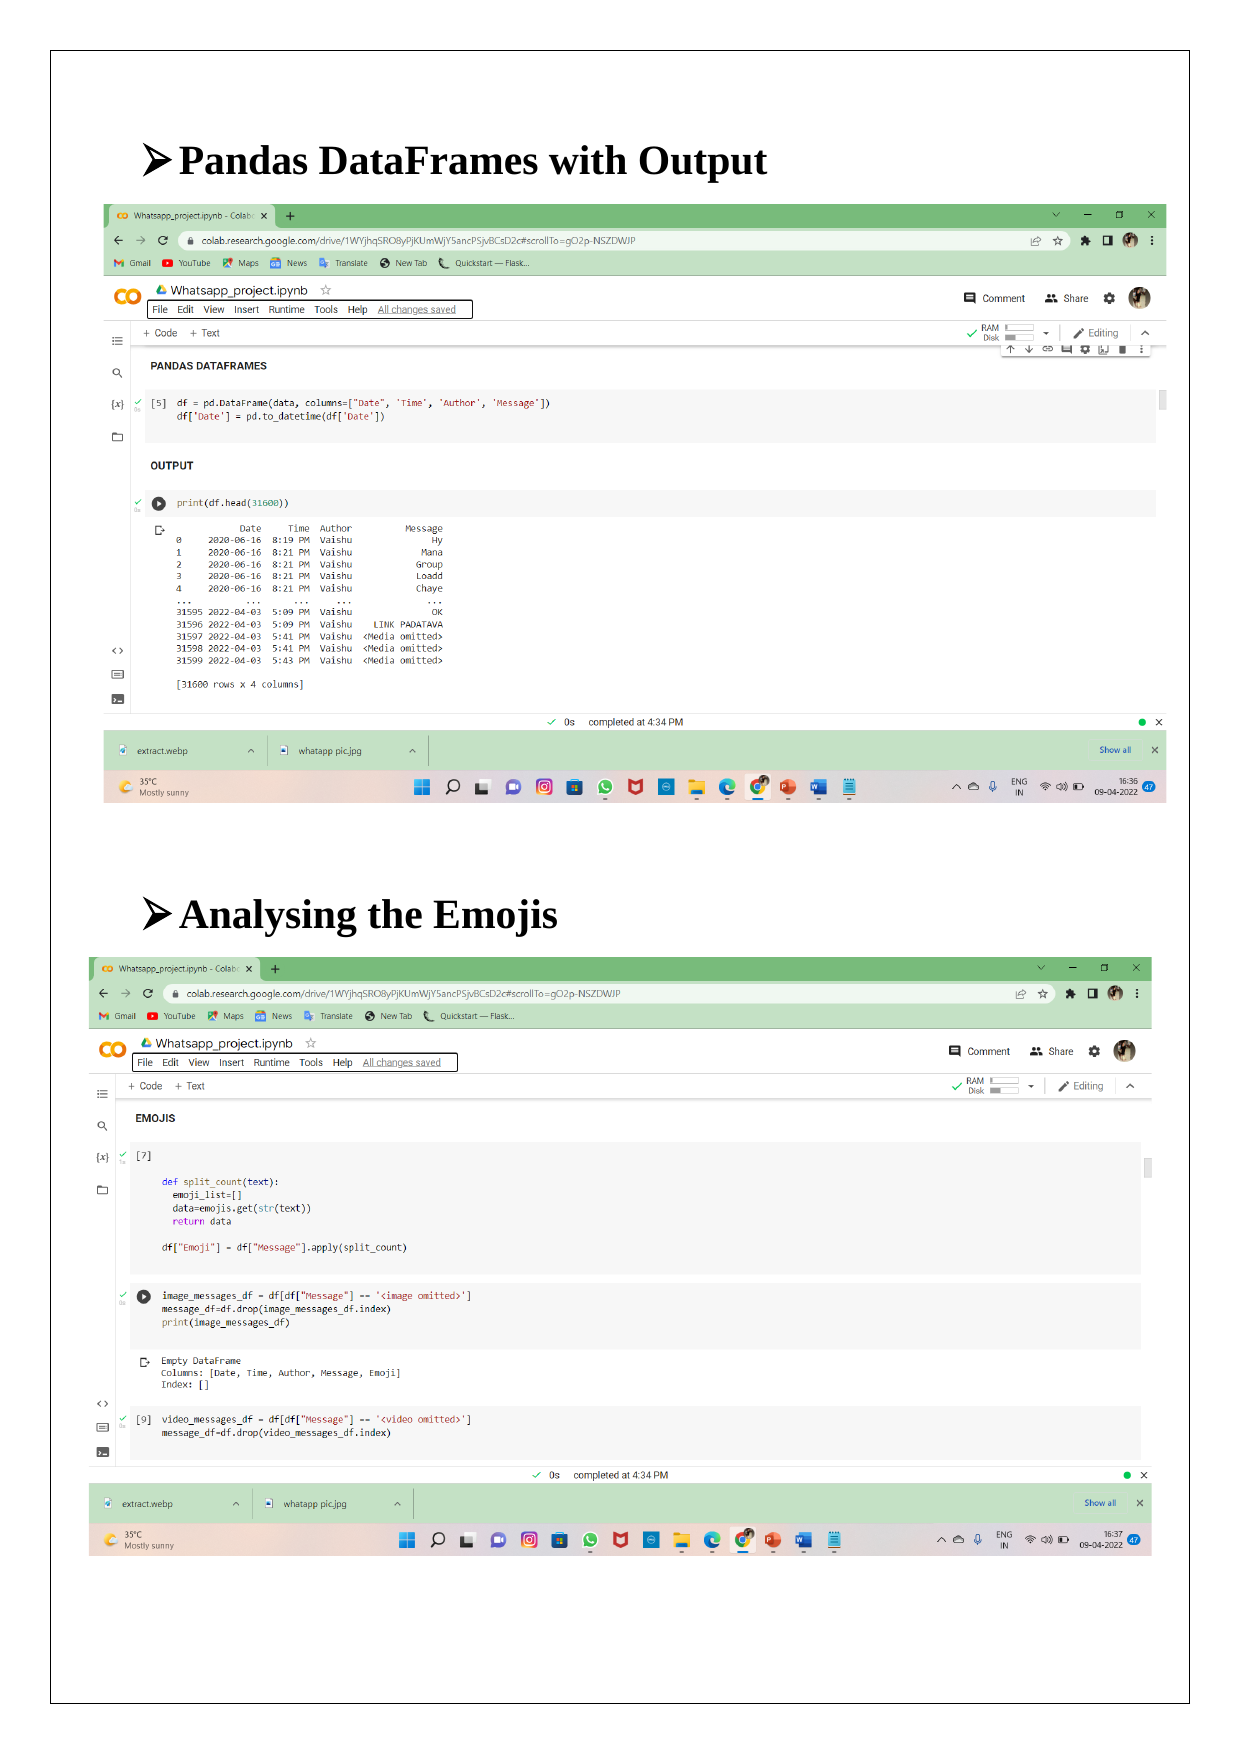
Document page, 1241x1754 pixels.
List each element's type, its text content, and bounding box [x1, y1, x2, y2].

picture [103, 204, 1167, 803]
list Pandas DataFrames with Output [141, 136, 1152, 184]
picture [88, 957, 1152, 1556]
list Analysing the Emojis [141, 889, 1152, 937]
